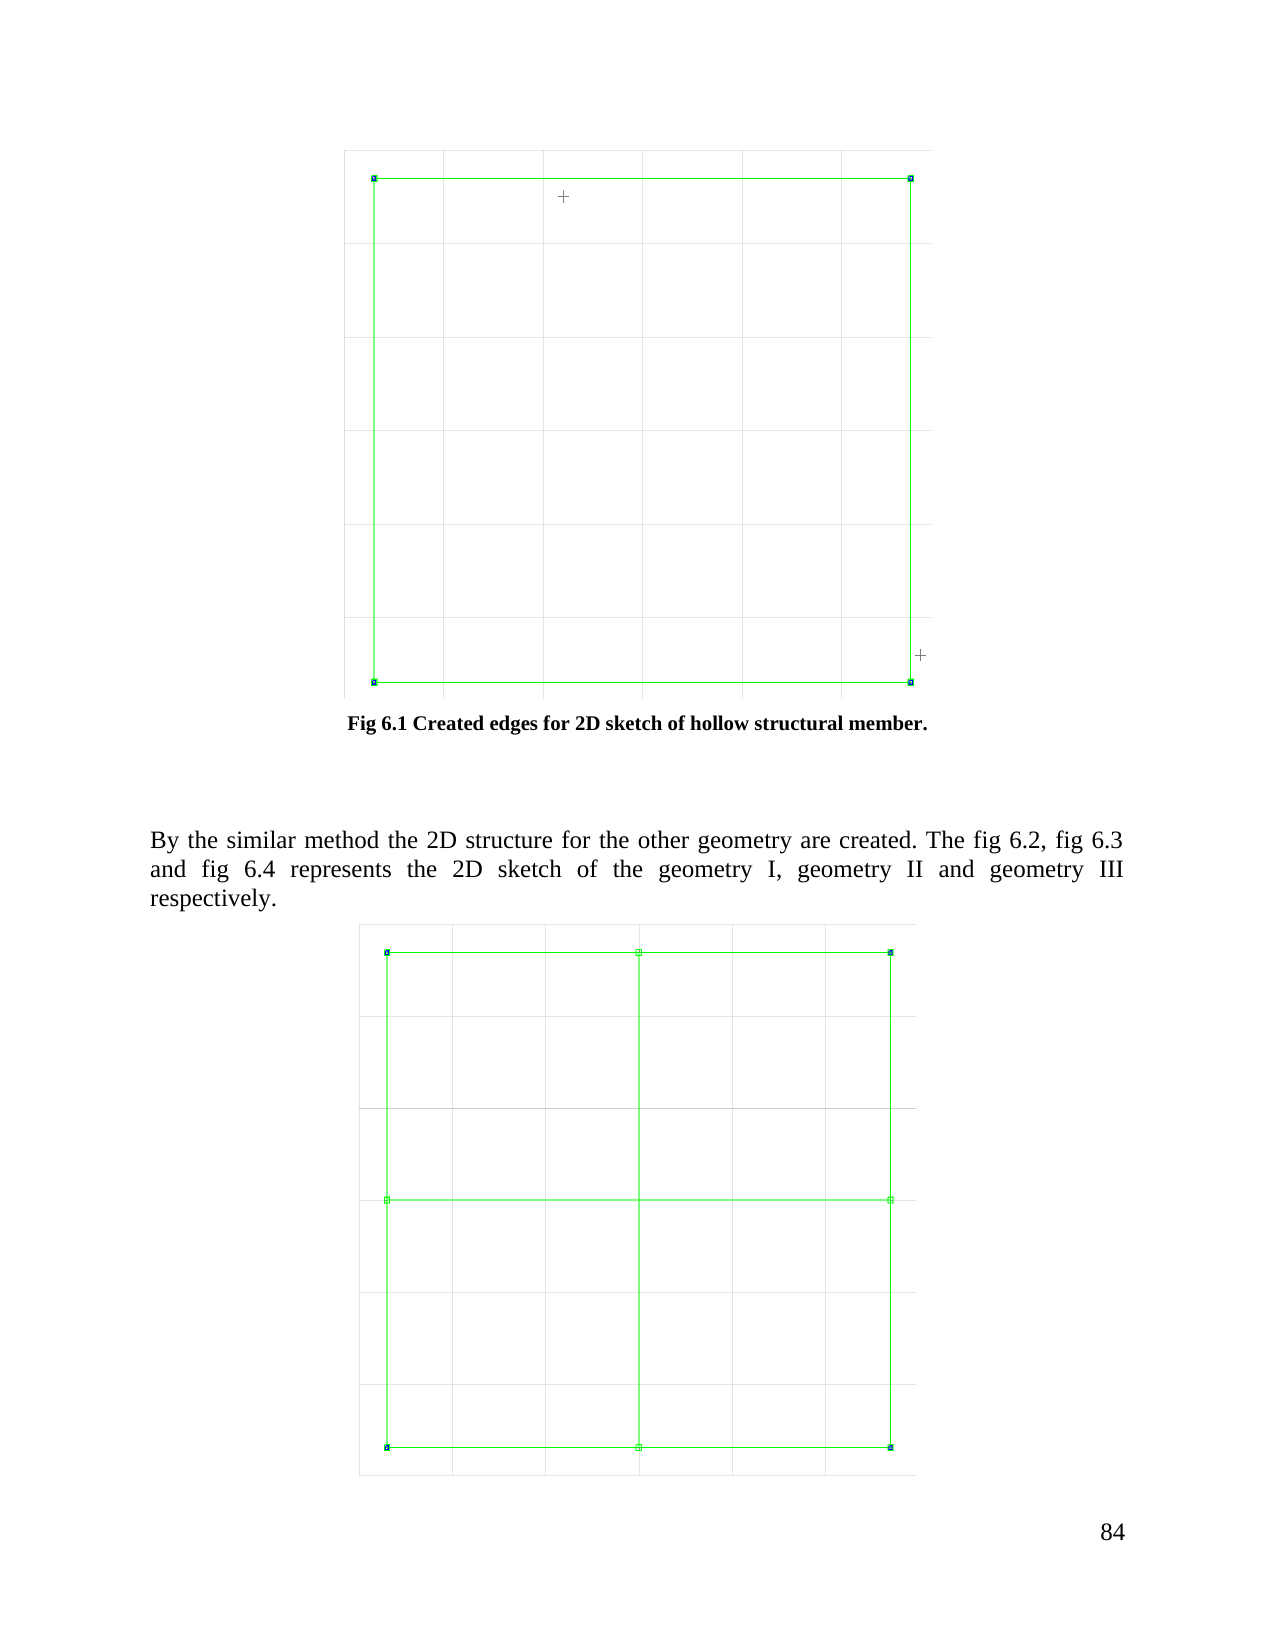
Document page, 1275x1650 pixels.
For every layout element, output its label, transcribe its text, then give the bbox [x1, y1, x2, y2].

text Fig 6.1 Created edges for 2D sketch of hollow structural member. [150, 711, 1125, 735]
picture [358, 924, 917, 1476]
text By the similar method the 2D structure for the other geometry are created. The fig 6.2, fig 6.3 and fig 6.4 represents the 2D sketch of the geometry I, geometry II and geometry III respectively. [150, 825, 1125, 912]
picture [344, 150, 931, 699]
